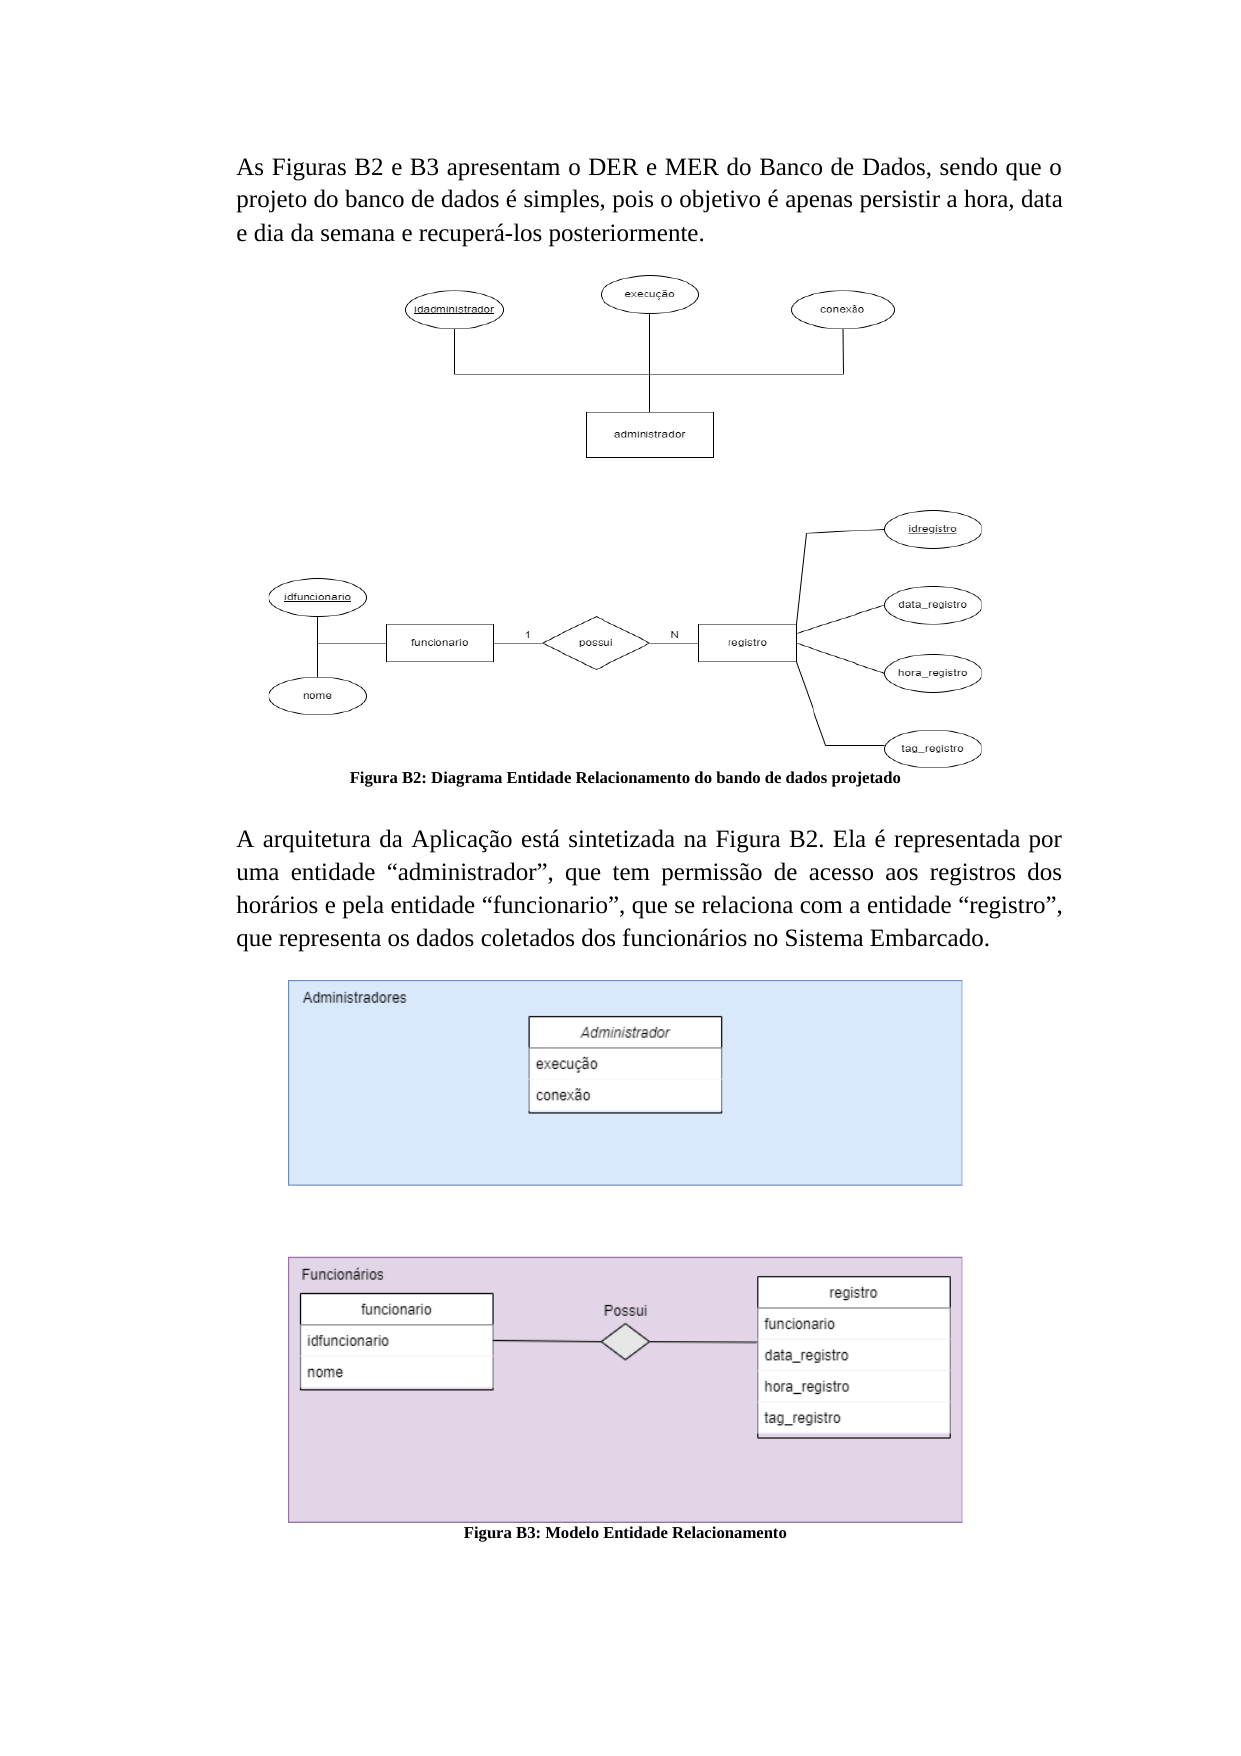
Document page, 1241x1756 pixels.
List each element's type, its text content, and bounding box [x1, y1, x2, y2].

picture [268, 275, 982, 768]
text As Figuras B2 e B3 apresentam o DER e MER do Banco de Dados, sendo que o projeto do banco de dados é simples, pois o objetivo é apenas persistir a hora, data e dia da semana e recuperá-los posteriormente. [236, 152, 1063, 246]
picture [288, 980, 963, 1523]
text A arquitetura da Aplicação está sintetizada na Figura B2. Ela é representada por uma entidade “administrador”, que tem permissão de acesso aos registros dos horários e pela entidade “funcionario”, que se relaciona com a entidade “registro”, que representa os dados coletados dos funcionários no Sistema Embarcado. [236, 824, 1063, 952]
